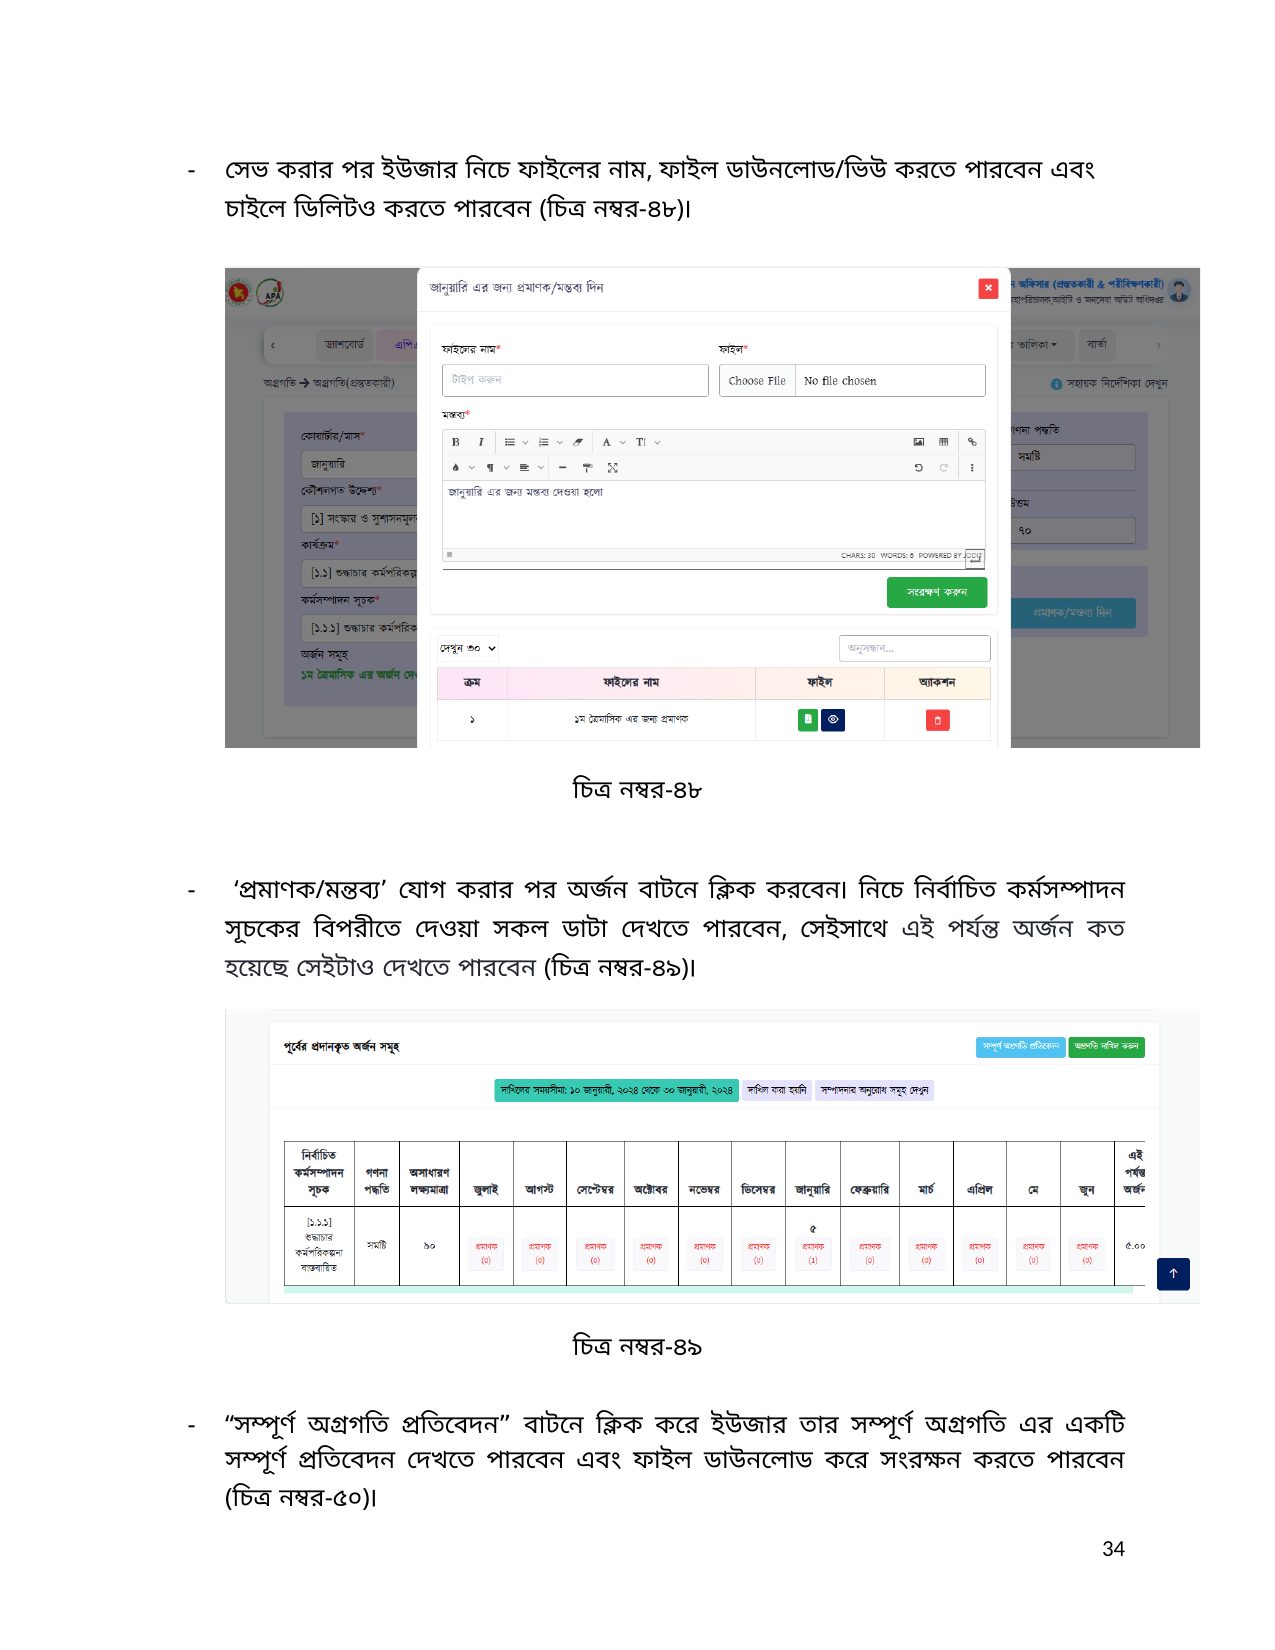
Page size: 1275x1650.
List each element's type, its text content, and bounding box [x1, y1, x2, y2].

list সেভ করার পর ইউজার নিচে ফাইলের নাম, ফাইল ডাউনলোড/ভিউ করতে পারবেন এবং চাইলে ডিলিটও করতে পারবেন (চিত্র নম্বর-৪৮)। [187, 152, 1125, 225]
list ‘প্রমাণক/মন্তব্য’ যোগ করার পর অর্জন বাটনে ক্লিক করবেন। নিচে নির্বাচিত কর্মসম্পাদন সূচকের বিপরীতে দেওয়া সকল ডাটা দেখতে পারবেন, সেইসাথে এই পর্যন্ত অর্জন কত হয়েছে সেইটাও দেখতে পারবেন (চিত্র নম্বর-৪৯)। [187, 871, 1125, 984]
text চিত্র নম্বর-৪৮ [150, 772, 1125, 806]
picture [225, 1009, 1200, 1304]
text চিত্র নম্বর-৪৯ [150, 1328, 1125, 1362]
picture [225, 266, 1200, 748]
list “সম্পূর্ণ অগ্রগতি প্রতিবেদন” বাটনে ক্লিক করে ইউজার তার সম্পূর্ণ অগ্রগতি এর একটি সম্পূর্ণ প্রতিবেদন দেখতে পারবেন এবং ফাইল ডাউনলোড করে সংরক্ষন করতে পারবেন (চিত্র নম্বর-৫০)। [187, 1407, 1125, 1513]
